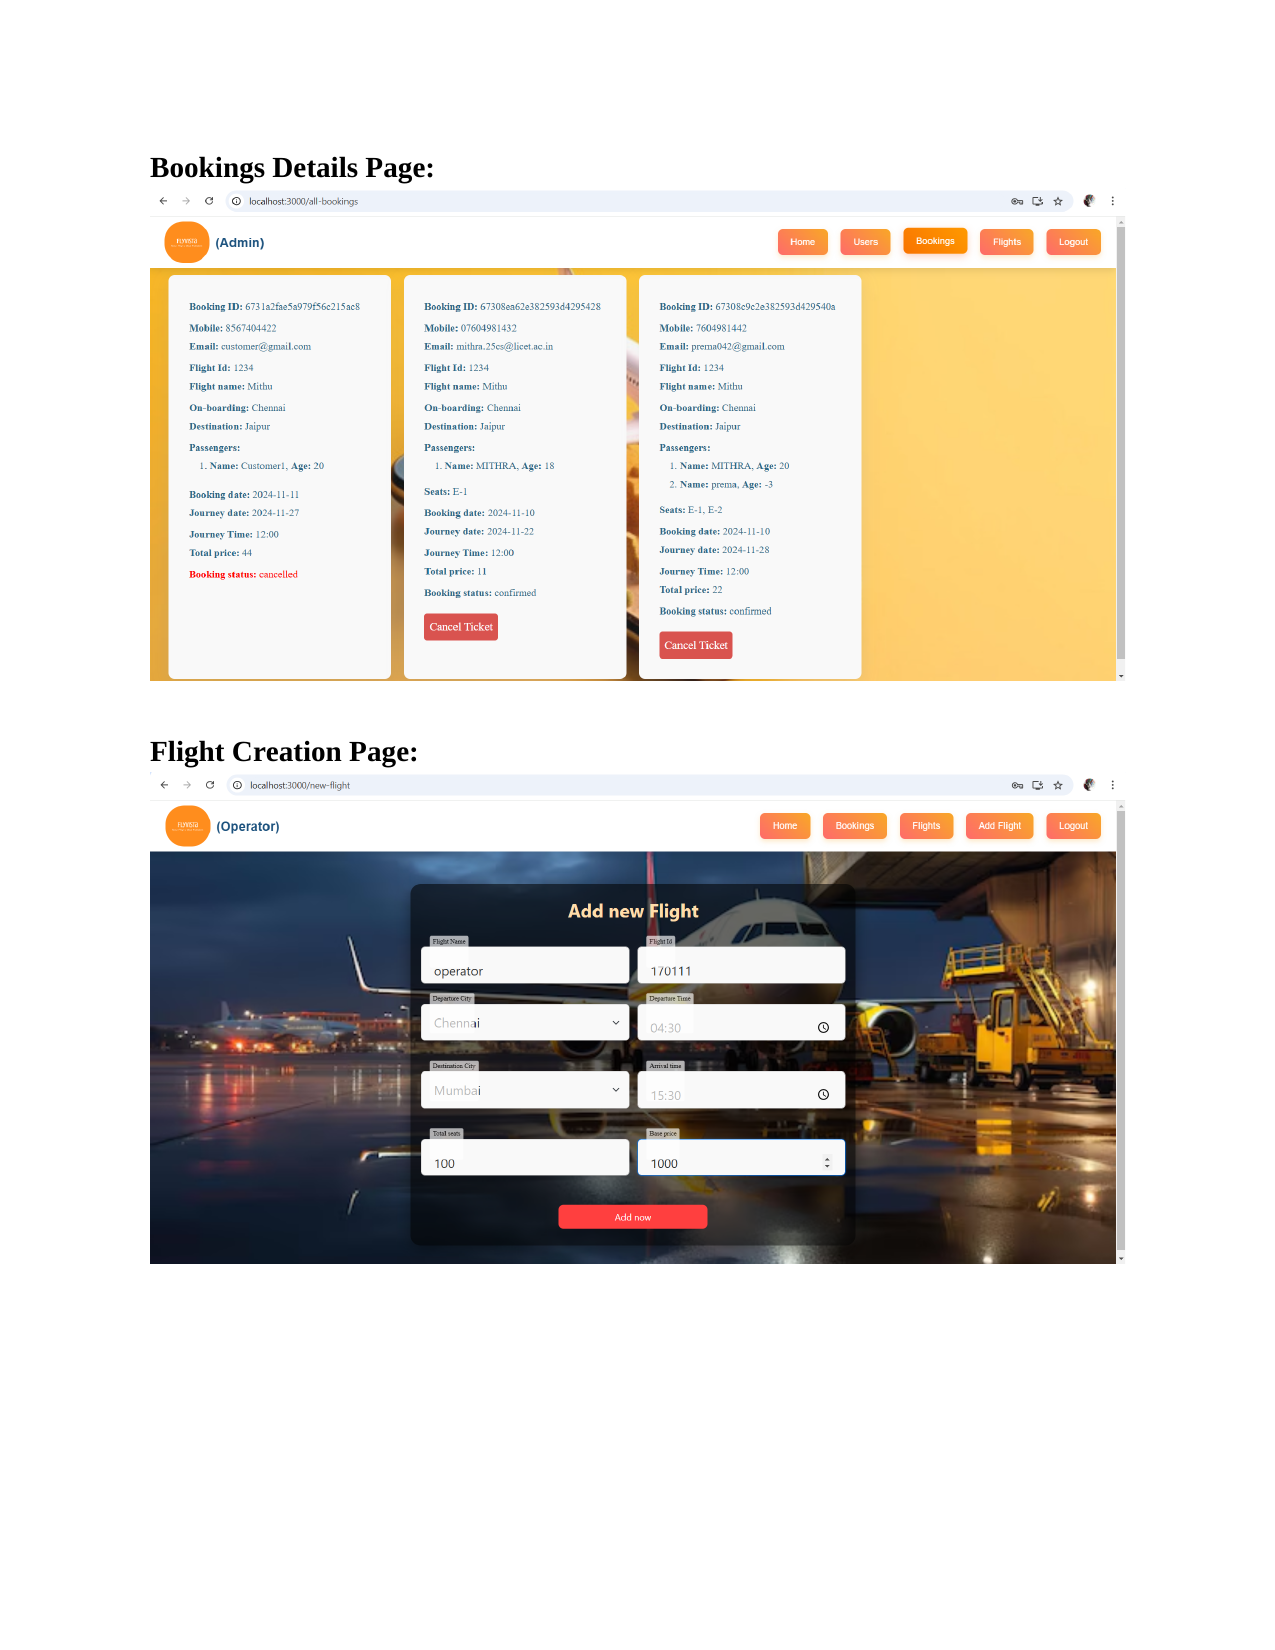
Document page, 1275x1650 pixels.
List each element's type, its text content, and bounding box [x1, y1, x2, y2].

picture [150, 772, 1125, 1264]
text Flight Creation Page: [150, 734, 1125, 767]
text Bookings Details Page: [150, 150, 1125, 183]
picture [150, 188, 1125, 681]
